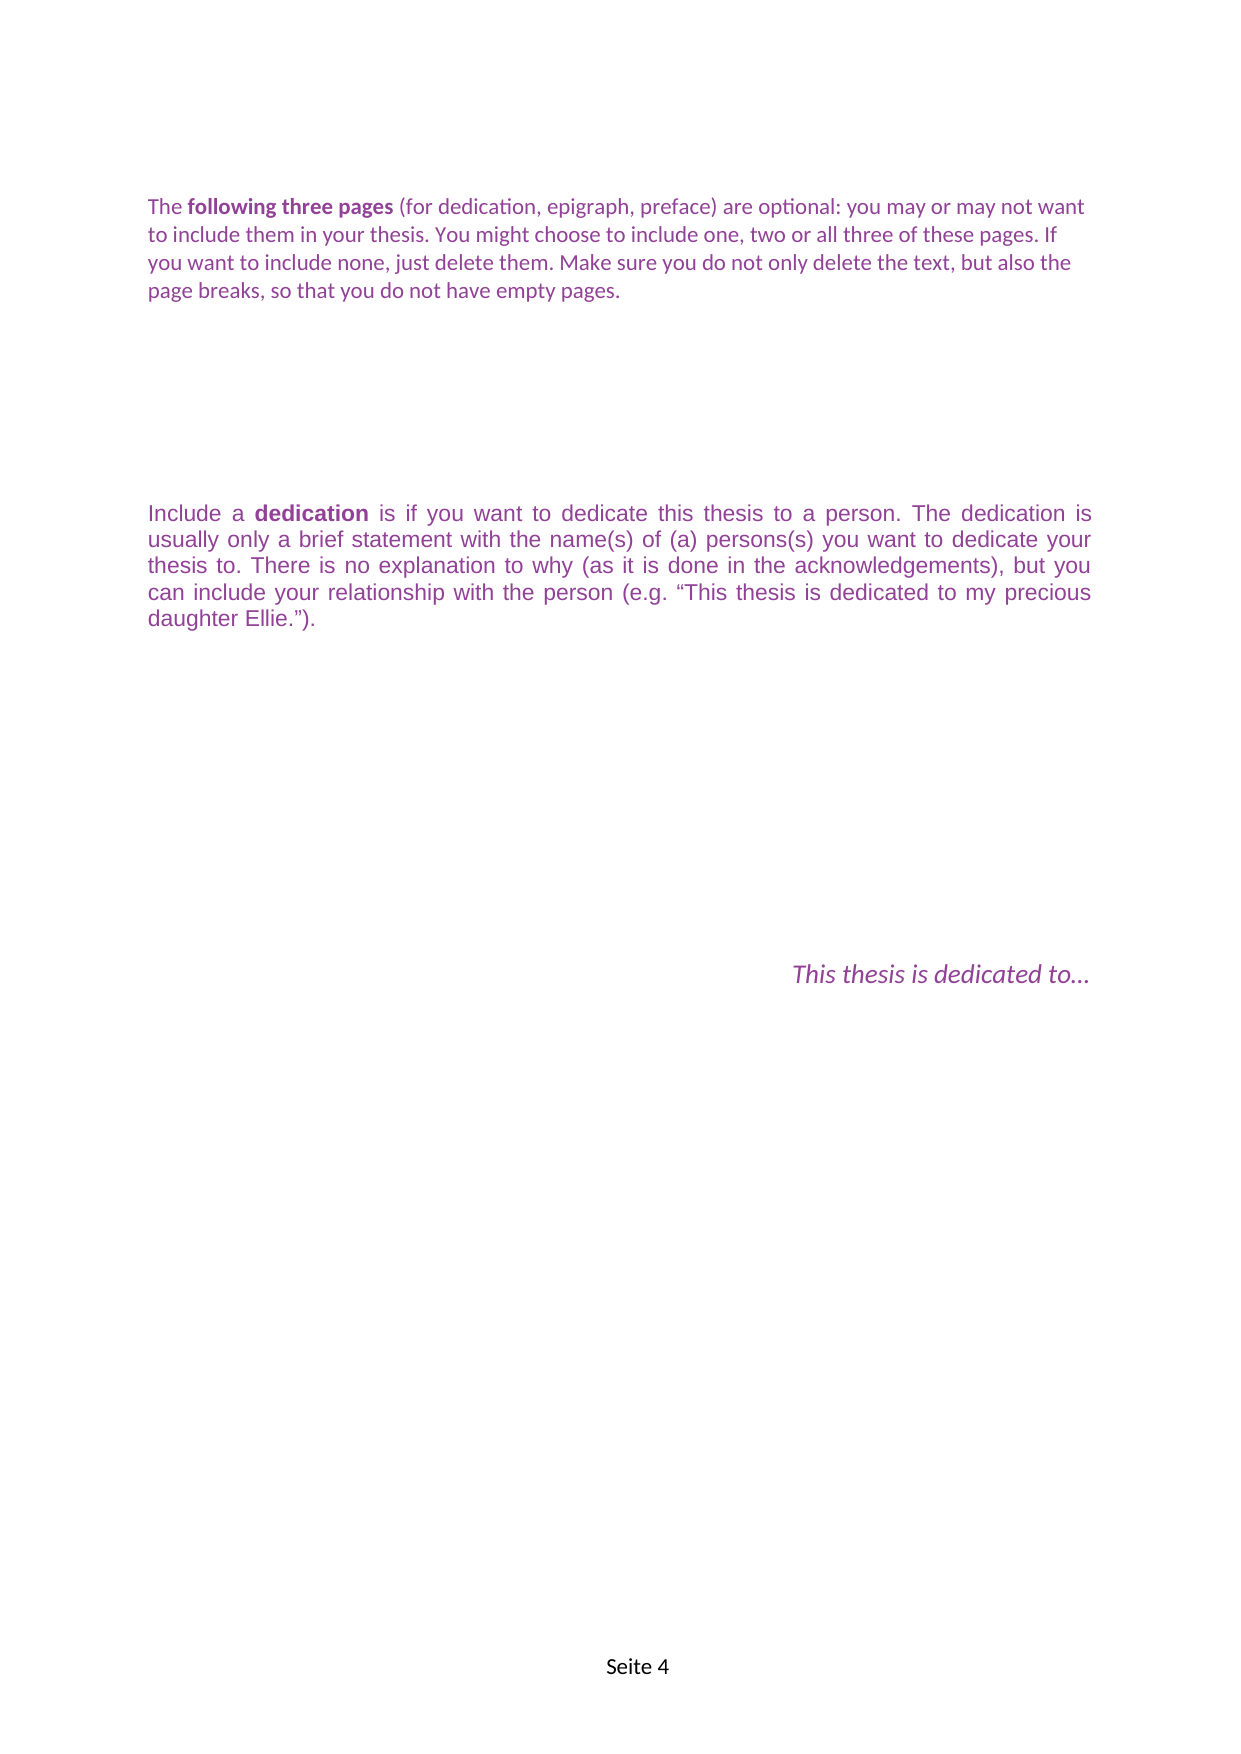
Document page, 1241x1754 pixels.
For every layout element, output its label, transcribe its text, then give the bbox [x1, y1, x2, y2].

text The following three pages (for dedication, epigraph, preface) are optional: you may or may not want to include them in your thesis. You might choose to include one, two or all three of these pages. If you want to include none, just delete them. Make sure you do not only delete the text, but also the page breaks, so that you do not have empty pages. [148, 192, 1093, 304]
text Include a dedication is if you want to dedicate this thesis to a person. The dedication is usually only a brief statement with the name(s) of (a) persons(s) you want to dedicate your thesis to. There is no explanation to why (as it is done in the acknowledgements), but you can include your relationship with the person (e.g. “This thesis is dedicated to my precious daughter Ellie.”). [148, 500, 1093, 632]
text This thesis is dedicated to… [148, 957, 1093, 990]
